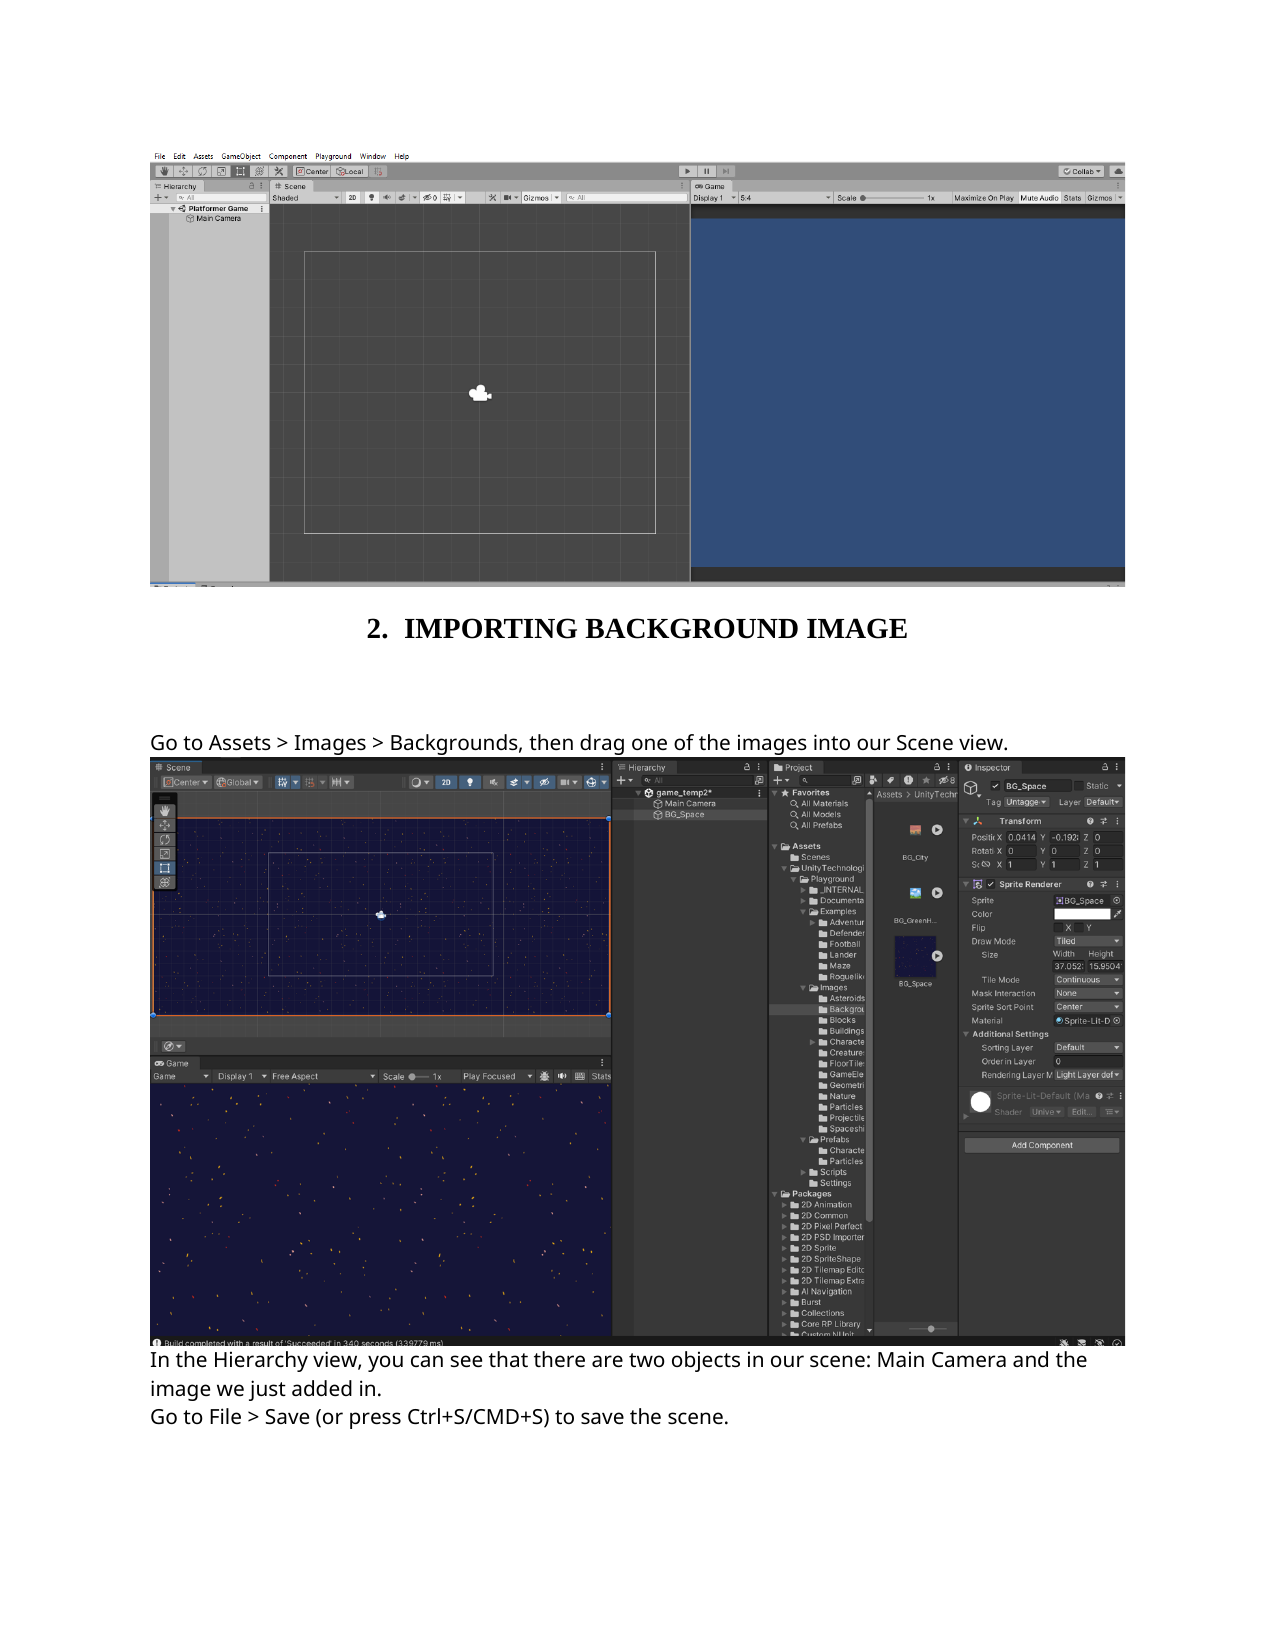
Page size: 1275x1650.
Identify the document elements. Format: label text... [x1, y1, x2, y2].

text In the Hierarchy view, you can see that there are two objects in our scene: Main Camera and the image we just added in. [150, 1346, 1125, 1402]
text Go to File > Save (or press Ctrl+S/CMD+S) to save the scene. [150, 1402, 1125, 1431]
text Go to Assets > Images > Backgrounds, then drag one of the images into our Scene view. [150, 728, 1125, 757]
picture [150, 757, 1125, 1346]
picture [150, 150, 1125, 587]
subtitle Importing Background Image [150, 611, 1125, 645]
